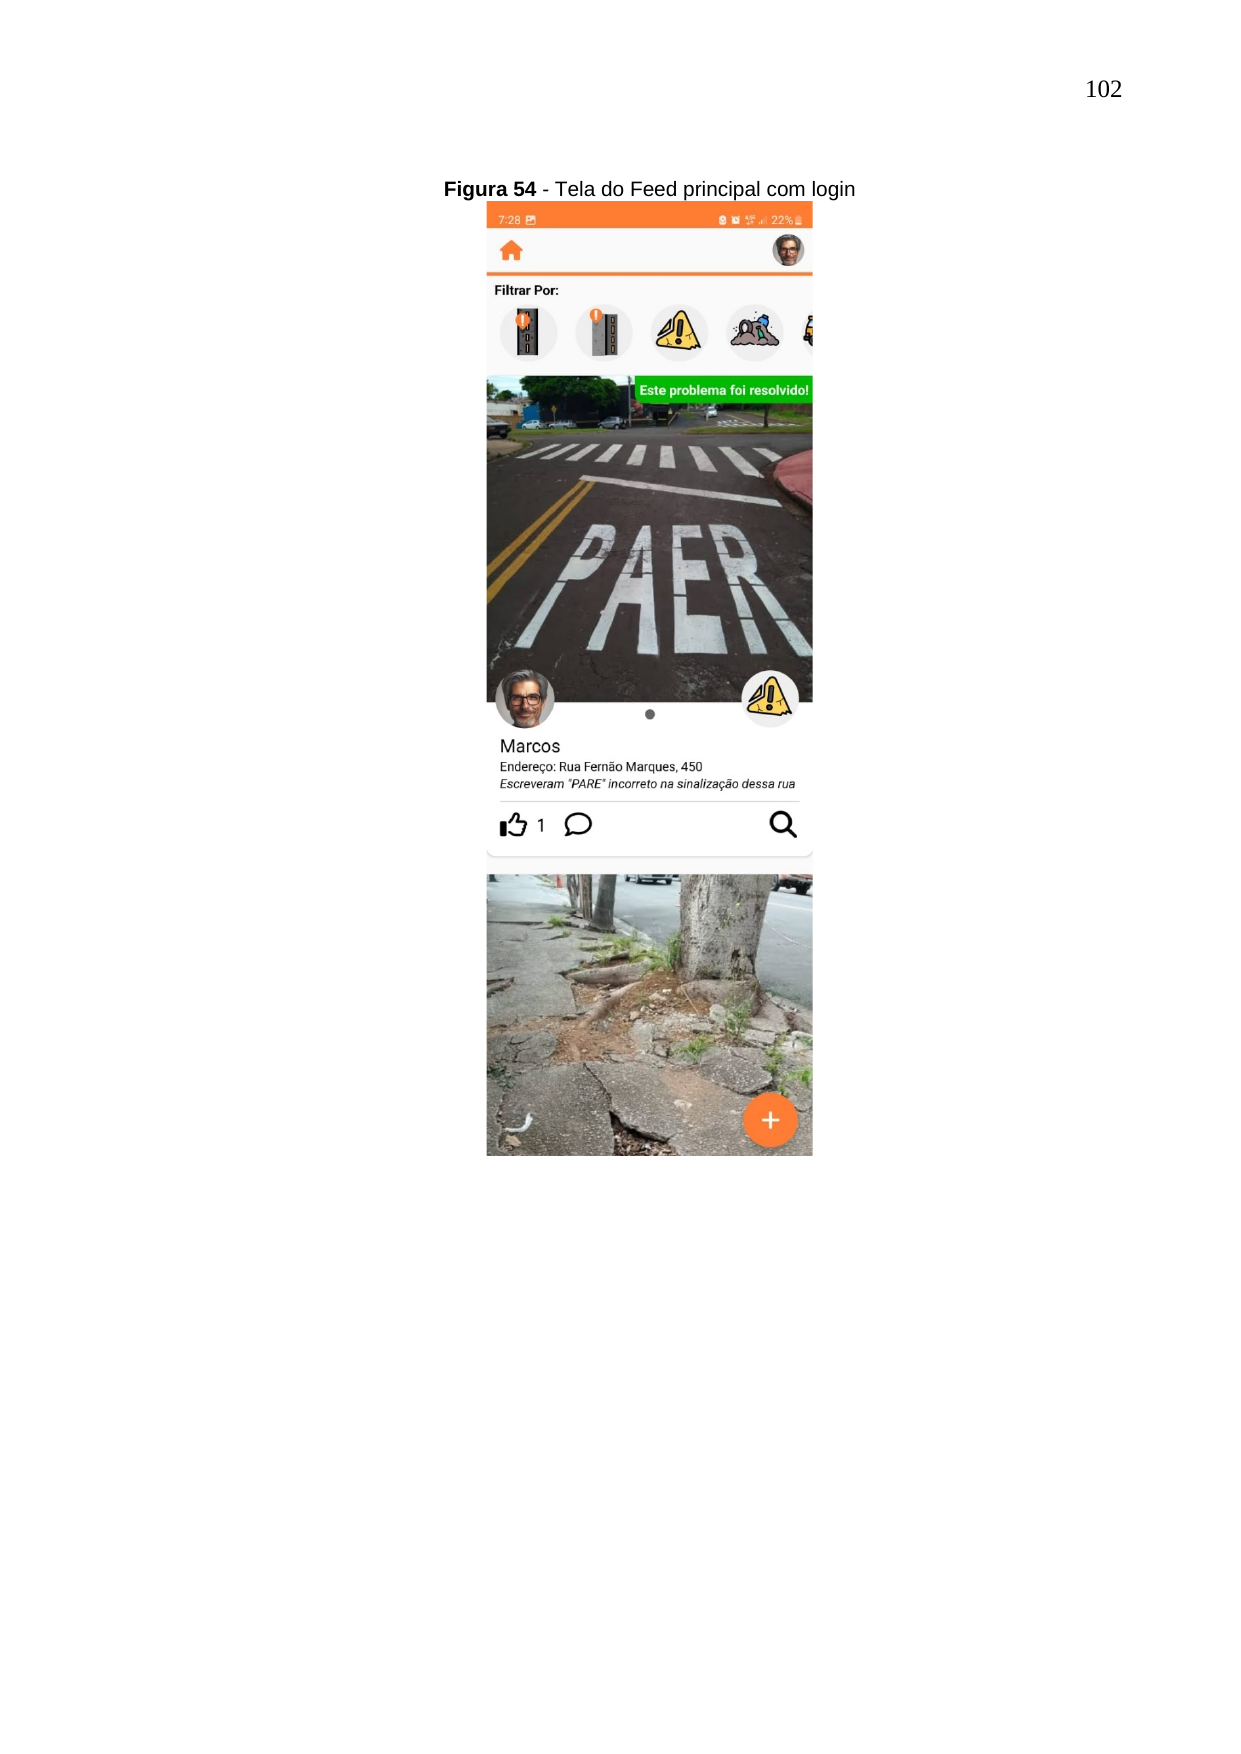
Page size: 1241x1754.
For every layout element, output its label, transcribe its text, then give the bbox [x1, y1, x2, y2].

picture [486, 201, 813, 1156]
text Figura 54 - Tela do Feed principal com login [177, 177, 1122, 201]
